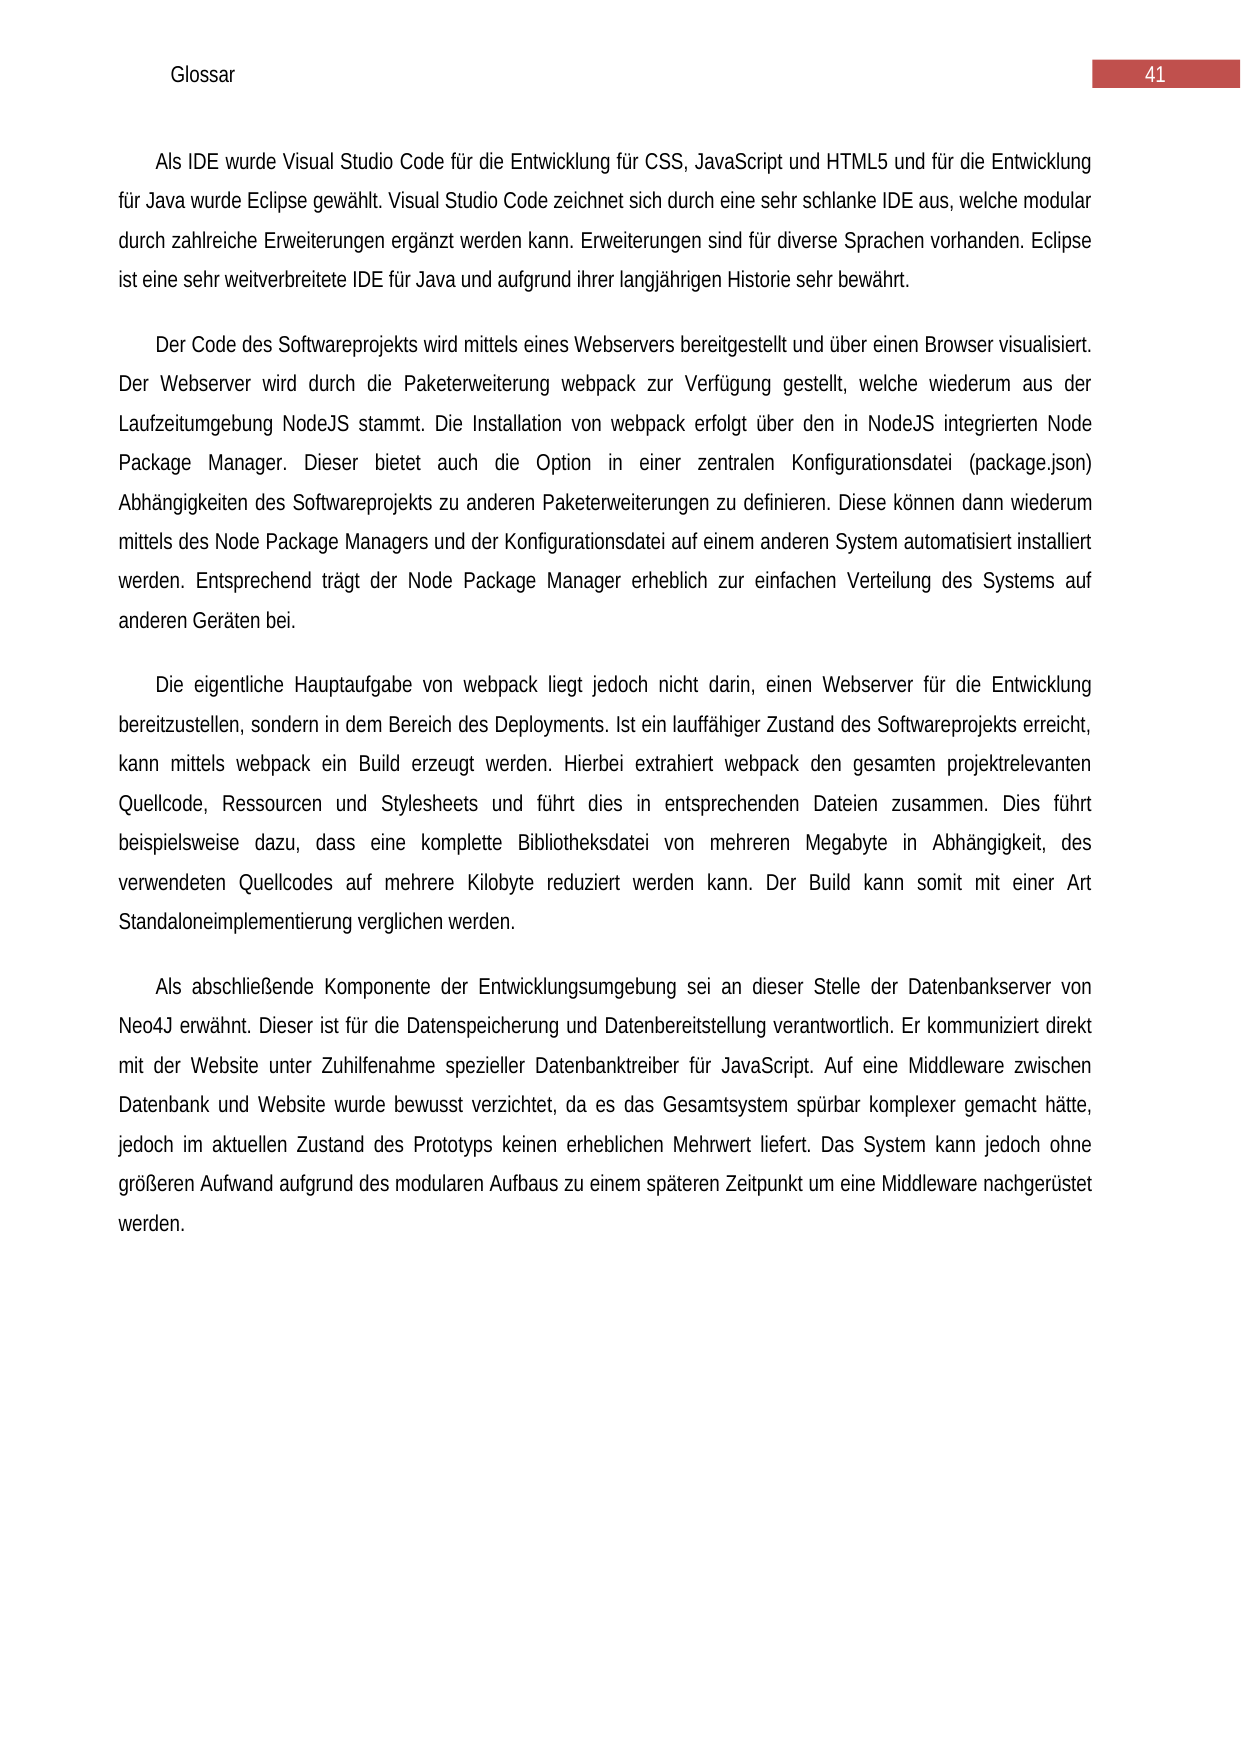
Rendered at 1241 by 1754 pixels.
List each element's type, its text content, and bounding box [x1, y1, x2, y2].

text Der Code des Softwareprojekts wird mittels eines Webservers bereitgestellt und über einen Browser visualisiert. Der Webserver wird durch die Paketerweiterung webpack zur Verfügung gestellt, welche wiederum aus der Laufzeitumgebung NodeJS stammt. Die Installation von webpack erfolgt über den in NodeJS integrierten Node Package Manager. Dieser bietet auch die Option in einer zentralen Konfigurationsdatei (package.json) Abhängigkeiten des Softwareprojekts zu anderen Paketerweiterungen zu definieren. Diese können dann wiederum mittels des Node Package Managers und der Konfigurationsdatei auf einem anderen System automatisiert installiert werden. Entsprechend trägt der Node Package Manager erheblich zur einfachen Verteilung des Systems auf anderen Geräten bei. [118, 331, 1092, 633]
text Als IDE wurde Visual Studio Code für die Entwicklung für CSS, JavaScript und HTML5 und für die Entwicklung für Java wurde Eclipse gewählt. Visual Studio Code zeichnet sich durch eine sehr schlanke IDE aus, welche modular durch zahlreiche Erweiterungen ergänzt werden kann. Erweiterungen sind für diverse Sprachen vorhanden. Eclipse ist eine sehr weitverbreitete IDE für Java und aufgrund ihrer langjährigen Historie sehr bewährt. [118, 148, 1092, 292]
text Als abschließende Komponente der Entwicklungsumgebung sei an dieser Stelle der Datenbankserver von Neo4J erwähnt. Dieser ist für die Datenspeicherung und Datenbereitstellung verantwortlich. Er kommuniziert direkt mit der Website unter Zuhilfenahme spezieller Datenbanktreiber für JavaScript. Auf eine Middleware zwischen Datenbank und Website wurde bewusst verzichtet, da es das Gesamtsystem spürbar komplexer gemacht hätte, jedoch im aktuellen Zustand des Prototyps keinen erheblichen Mehrwert liefert. Das System kann jedoch ohne größeren Aufwand aufgrund des modularen Aufbaus zu einem späteren Zeitpunkt um eine Middleware nachgerüstet werden. [118, 973, 1092, 1236]
text Die eigentliche Hauptaufgabe von webpack liegt jedoch nicht darin, einen Webserver für die Entwicklung bereitzustellen, sondern in dem Bereich des Deployments. Ist ein lauffähiger Zustand des Softwareprojekts erreicht, kann mittels webpack ein Build erzeugt werden. Hierbei extrahiert webpack den gesamten projektrelevanten Quellcode, Ressourcen und Stylesheets und führt dies in entsprechenden Dateien zusammen. Dies führt beispielsweise dazu, dass eine komplette Bibliotheksdatei von mehreren Megabyte in Abhängigkeit, des verwendeten Quellcodes auf mehrere Kilobyte reduziert werden kann. Der Build kann somit mit einer Art Standaloneimplementierung verglichen werden. [118, 671, 1092, 935]
